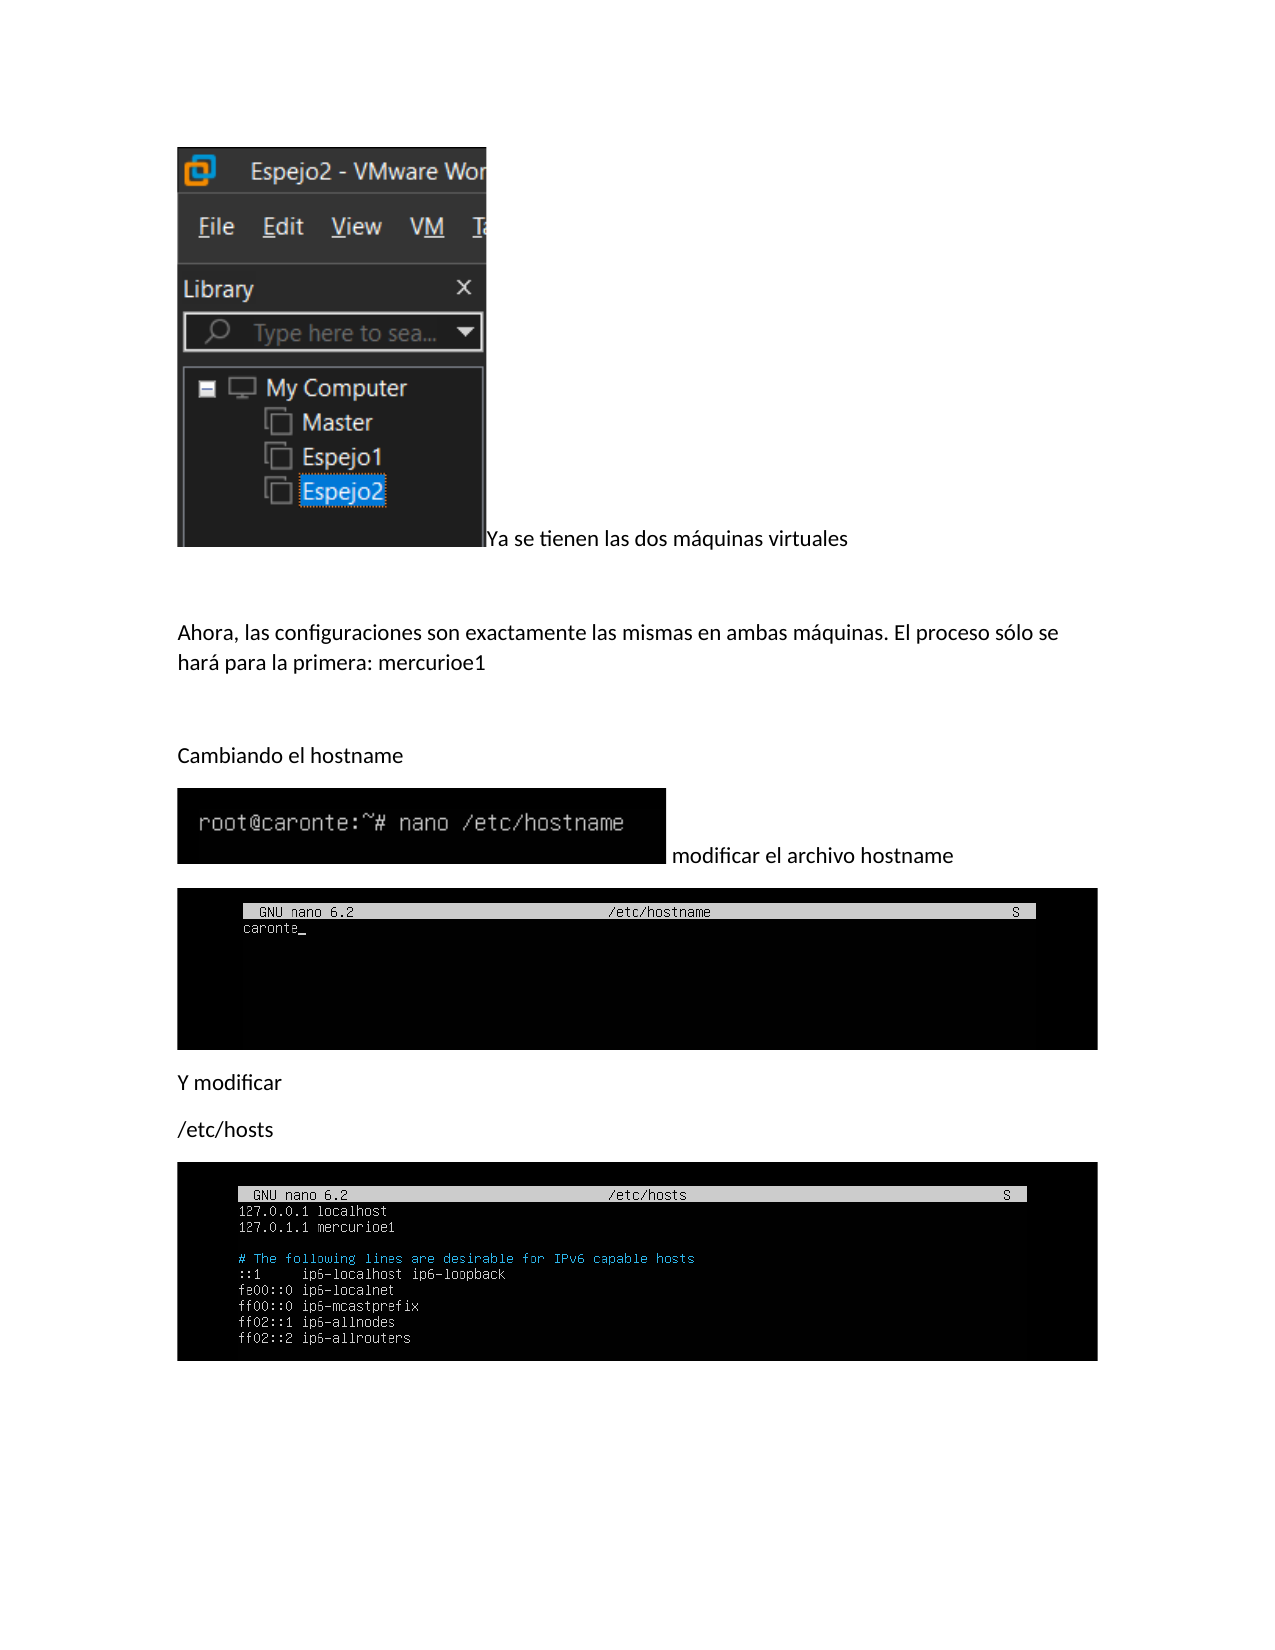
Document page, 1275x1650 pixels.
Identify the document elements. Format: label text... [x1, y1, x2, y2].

text Ahora, las configuraciones son exactamente las mismas en ambas máquinas. El proceso sólo se hará para la primera: mercurioe1 [177, 618, 1098, 676]
picture [177, 147, 487, 547]
text Y modificar [177, 1068, 1098, 1096]
text Cambiando el hostname [177, 742, 1098, 769]
picture [177, 1162, 1098, 1361]
picture [177, 888, 1098, 1050]
picture [177, 788, 667, 864]
text /etc/hosts [177, 1115, 1098, 1143]
